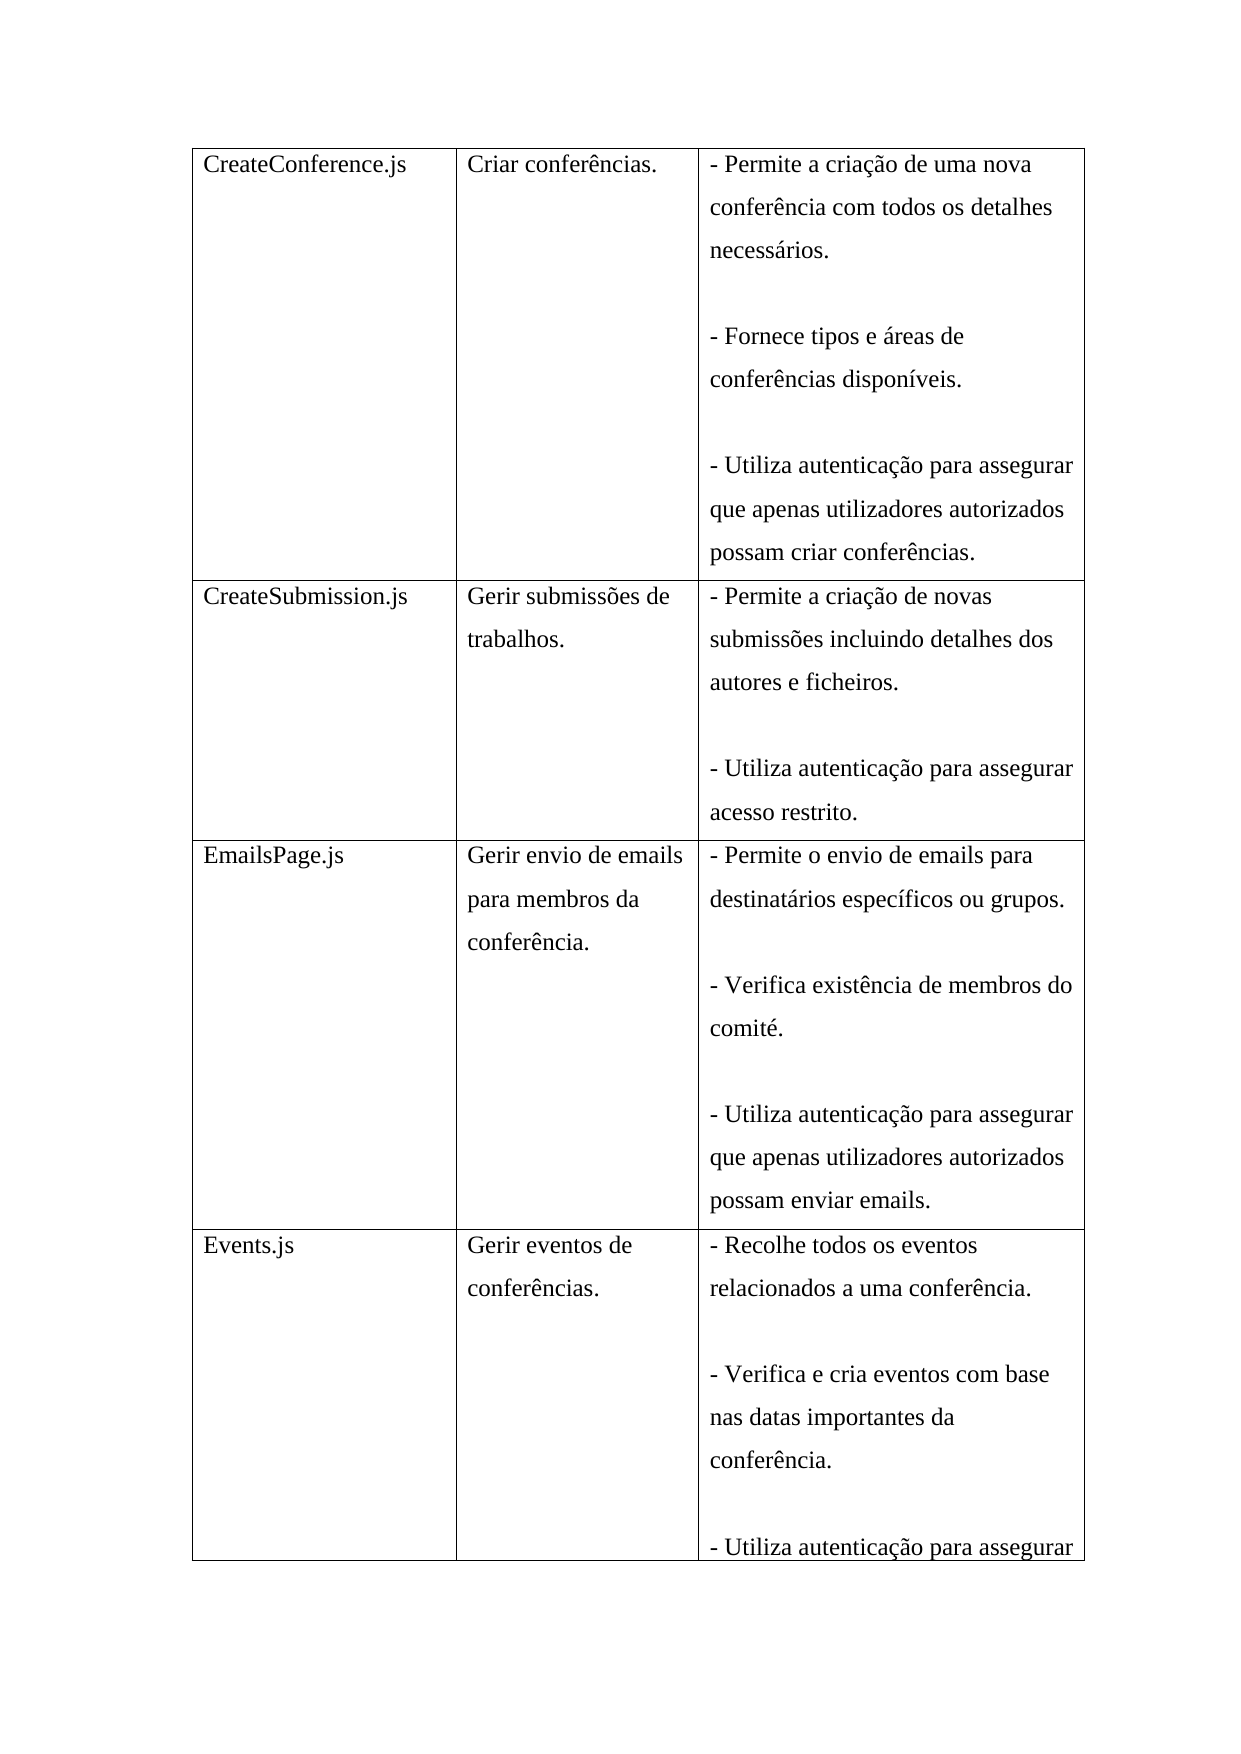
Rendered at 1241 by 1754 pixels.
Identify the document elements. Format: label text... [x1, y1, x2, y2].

table_cell - Permite a criação de uma nova conferência com todos os detalhes necessários. - Fornece tipos e áreas de conferências disponíveis. - Utiliza autenticação para assegurar que apenas utilizadores autorizados possam criar conferências. [699, 149, 1084, 580]
table_cell Criar conferências. [457, 149, 698, 580]
table_cell - Permite a criação de novas submissões incluindo detalhes dos autores e ficheiros. - Utiliza autenticação para assegurar acesso restrito. [699, 581, 1084, 839]
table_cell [457, 1230, 698, 1560]
table_cell CreateSubmission.js [193, 581, 456, 839]
table_cell EmailsPage.js [193, 841, 456, 1229]
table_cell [699, 1230, 1084, 1560]
table_cell - Permite o envio de emails para destinatários específicos ou grupos. - Verifica existência de membros do comité. - Utiliza autenticação para assegurar que apenas utilizadores autorizados possam enviar emails. [699, 841, 1084, 1229]
table_cell Events.js [193, 1230, 456, 1560]
table_cell Gerir envio de emails para membros da conferência. [457, 841, 698, 1229]
table_cell CreateConference.js [193, 149, 456, 580]
table_cell Gerir submissões de trabalhos. [457, 581, 698, 839]
